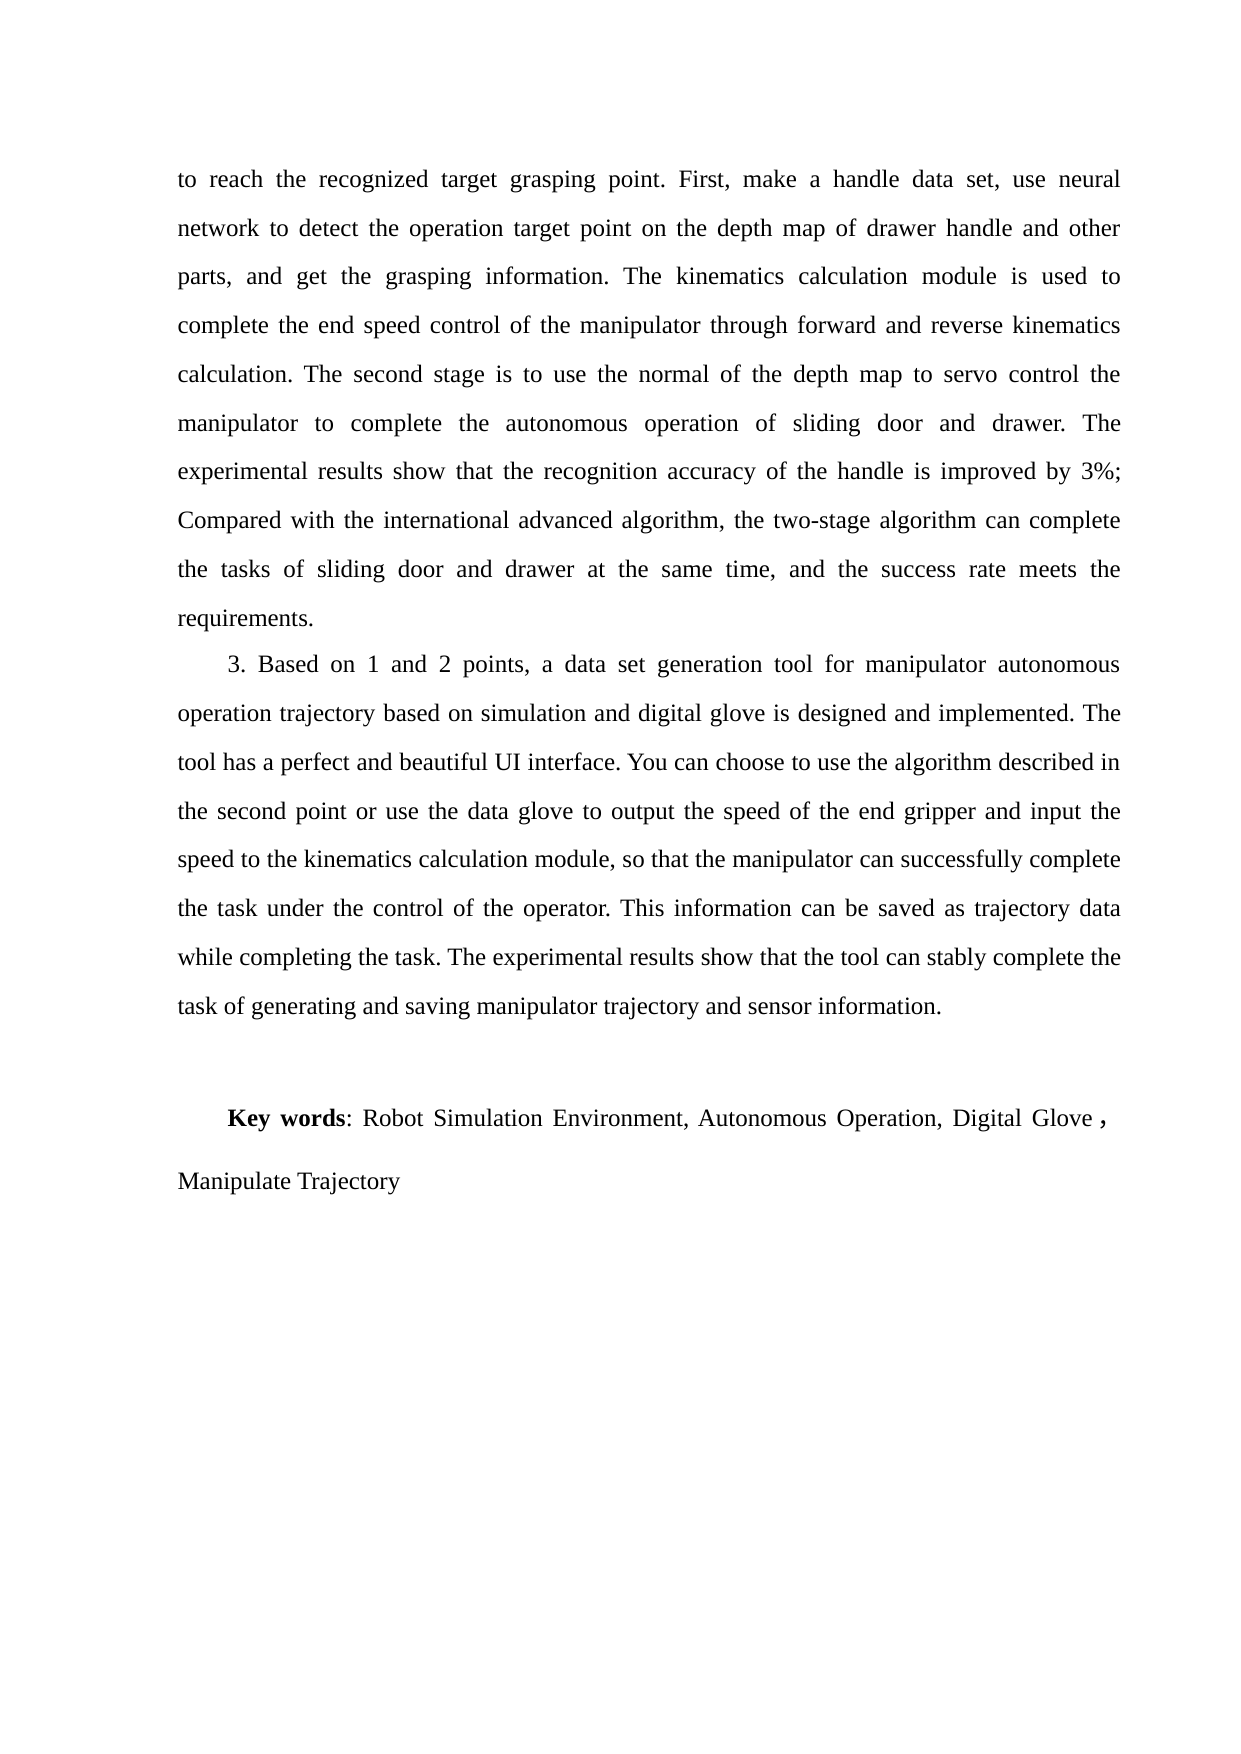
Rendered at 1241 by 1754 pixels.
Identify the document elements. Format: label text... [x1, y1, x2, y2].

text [177, 162, 1122, 633]
text Key words: Robot Simulation Environment, Autonomous Operation, Digital Glove， Manipulate Trajectory [177, 1083, 1122, 1196]
text 3. Based on 1 and 2 points, a data set generation tool for manipulator autonomous operation trajectory based on simulation and digital glove is designed and implemented. The tool has a perfect and beautiful UI interface. You can choose to use the algorithm described in the second point or use the data glove to output the speed of the end gripper and input the speed to the kinematics calculation module, so that the manipulator can successfully complete the task under the control of the operator. This information can be saved as trajectory data while completing the task. The experimental results show that the tool can stably complete the task of generating and saving manipulator trajectory and sensor information. [177, 648, 1122, 1021]
